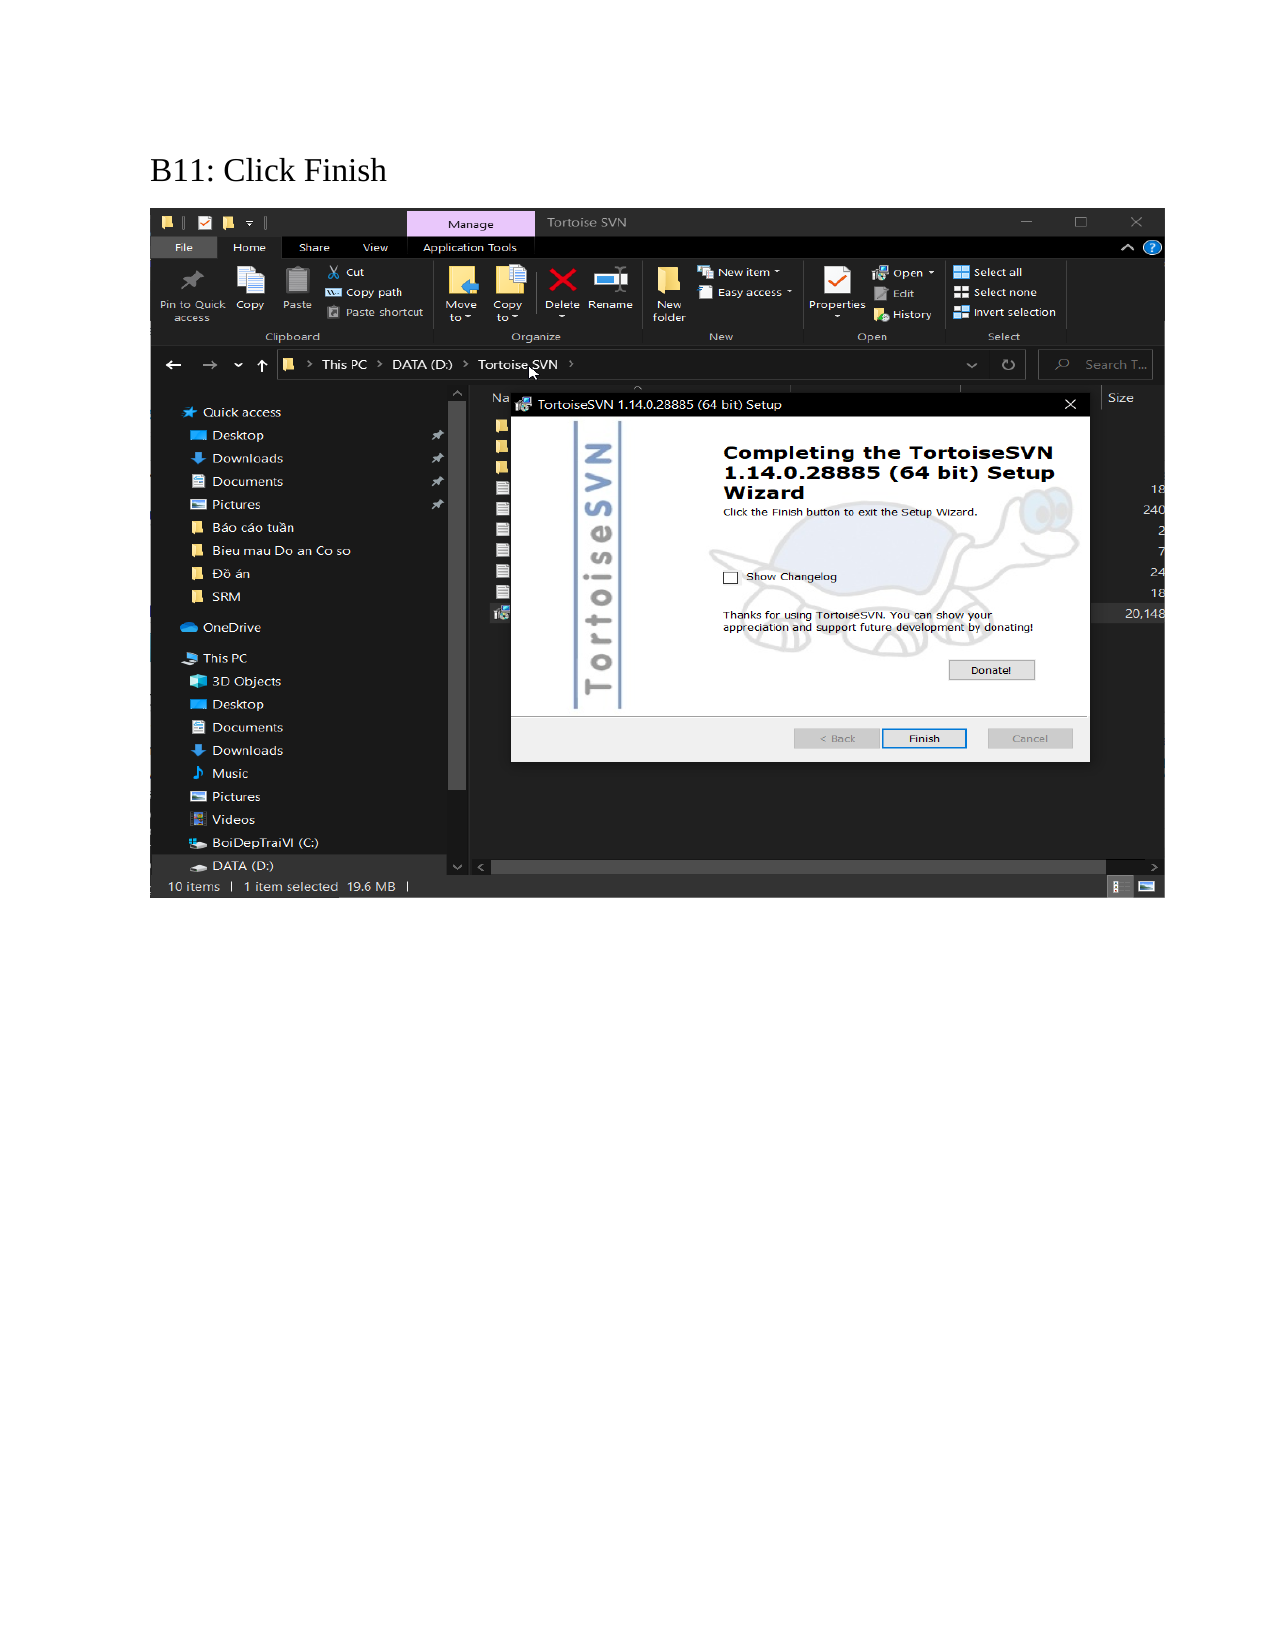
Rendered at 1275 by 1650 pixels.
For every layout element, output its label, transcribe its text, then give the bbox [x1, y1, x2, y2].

picture [150, 208, 1165, 898]
text B11: Click Finish [150, 150, 1125, 188]
